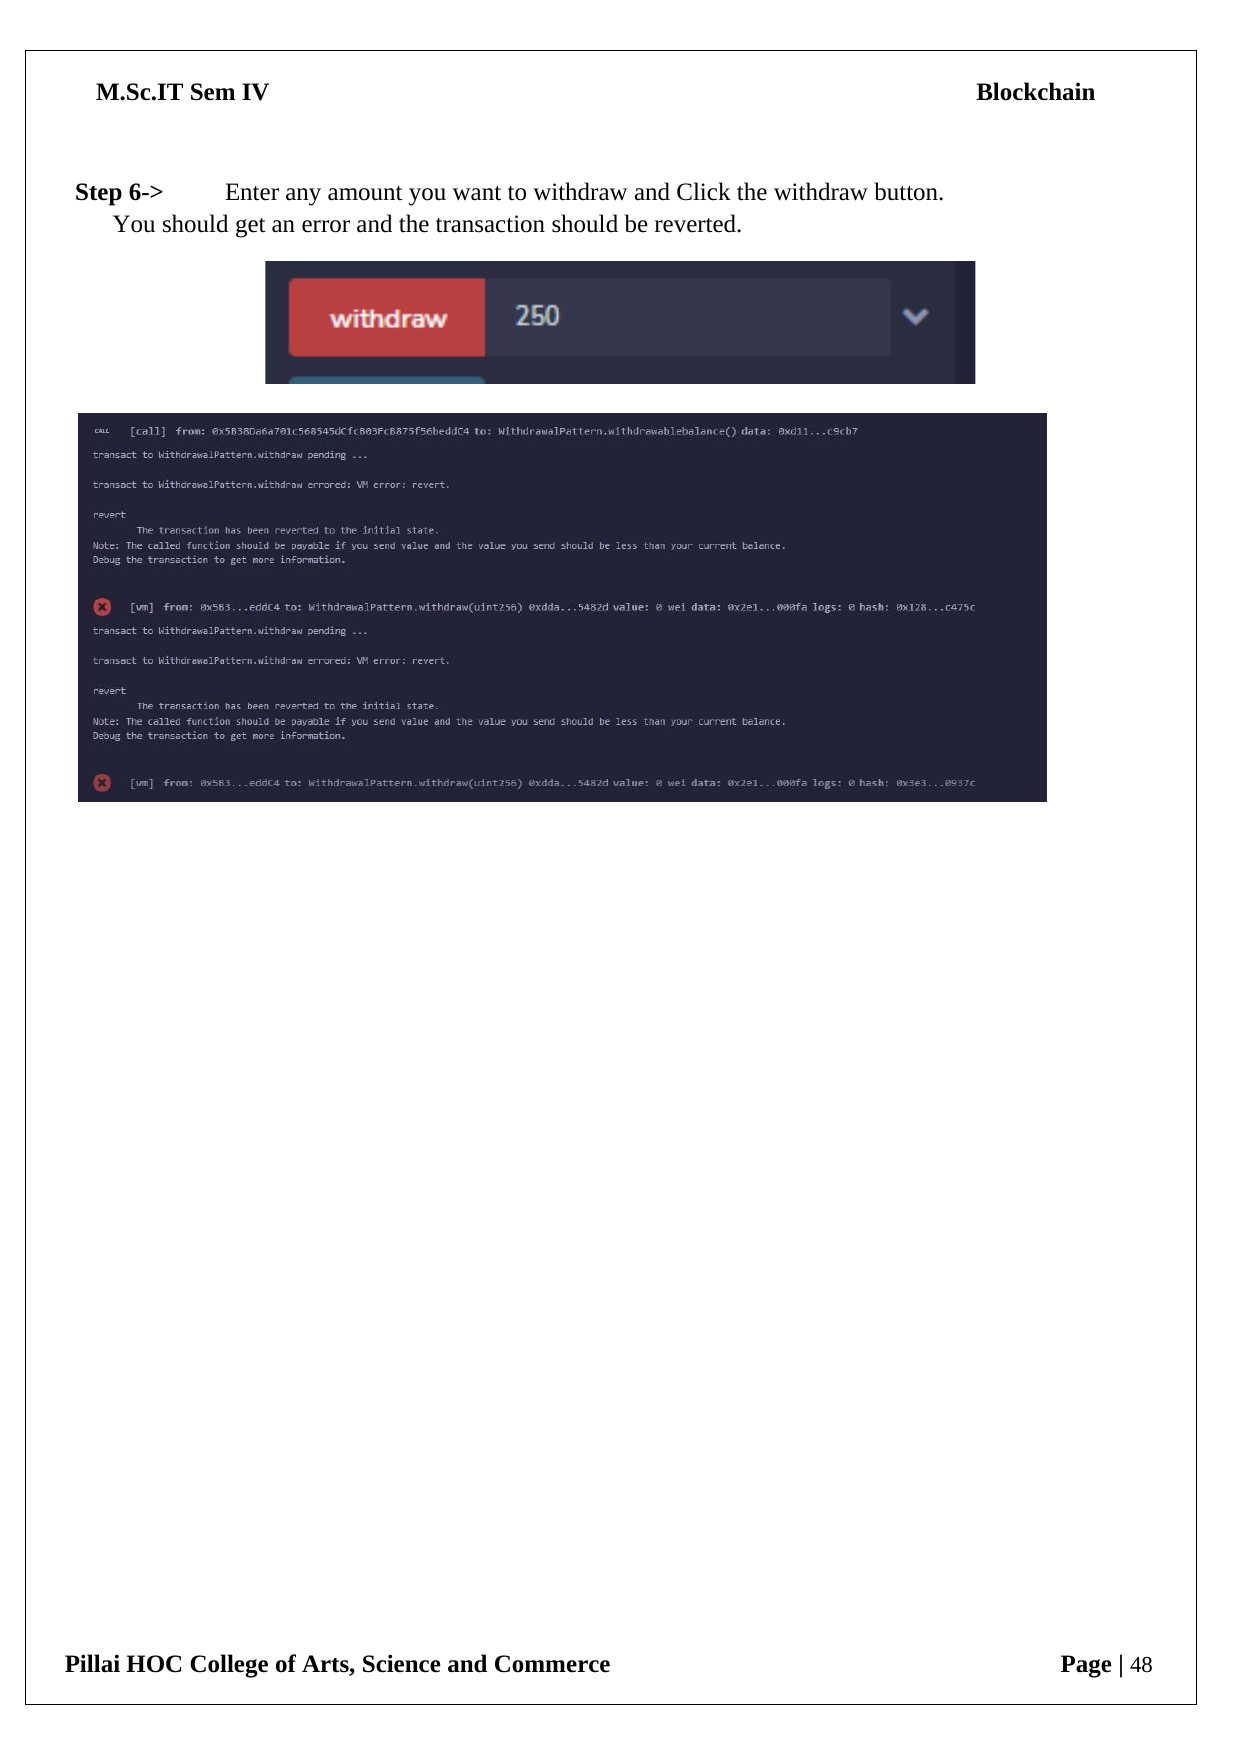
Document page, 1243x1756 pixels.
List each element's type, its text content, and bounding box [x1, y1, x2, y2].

picture [78, 413, 1047, 802]
text Step 6-> Enter any amount you want to withdraw and Click the withdraw button. [75, 177, 1196, 205]
picture [265, 261, 976, 384]
text You should get an error and the transaction should be reverted. [112, 209, 1196, 238]
